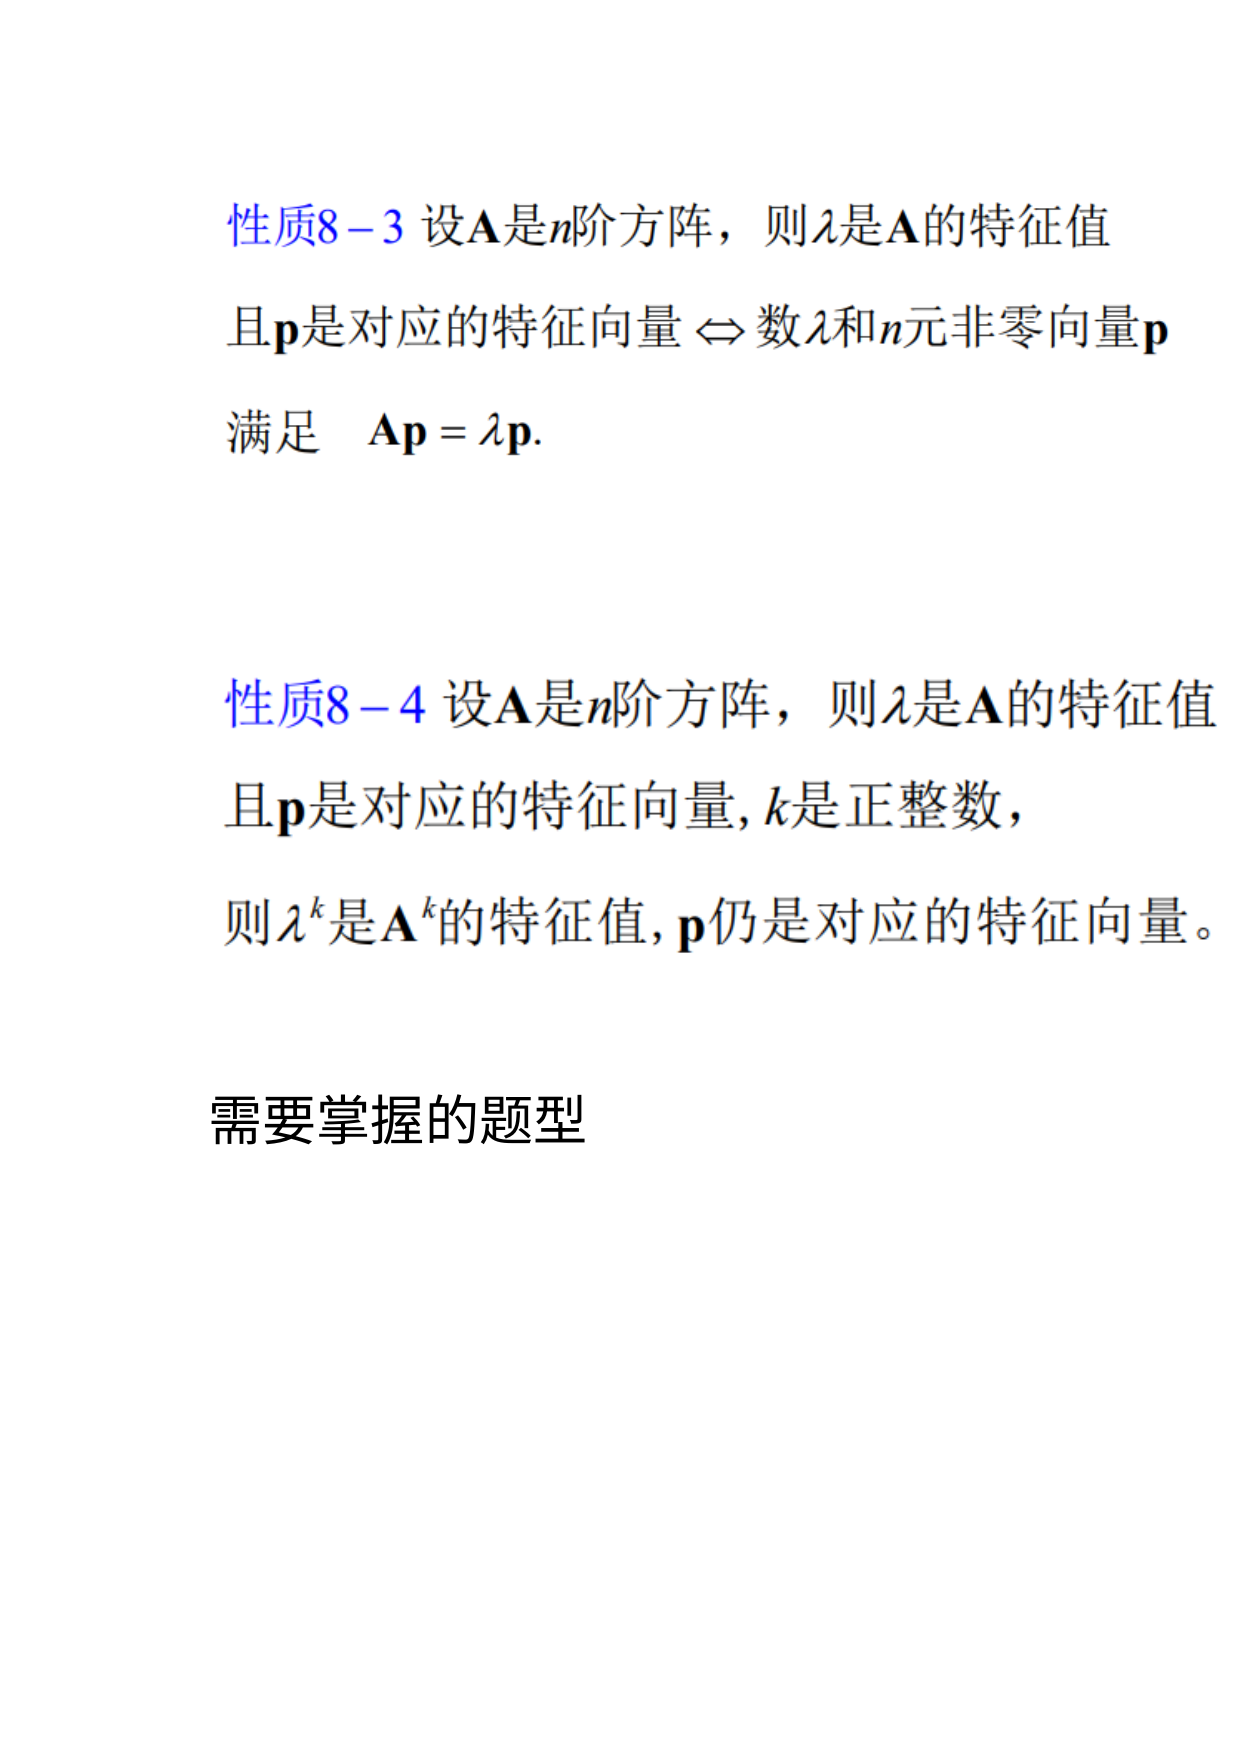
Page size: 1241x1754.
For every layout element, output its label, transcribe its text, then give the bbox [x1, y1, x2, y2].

picture [208, 655, 1232, 958]
text 需要掌握的题型 [187, 1068, 1053, 1165]
picture [187, 162, 1203, 482]
